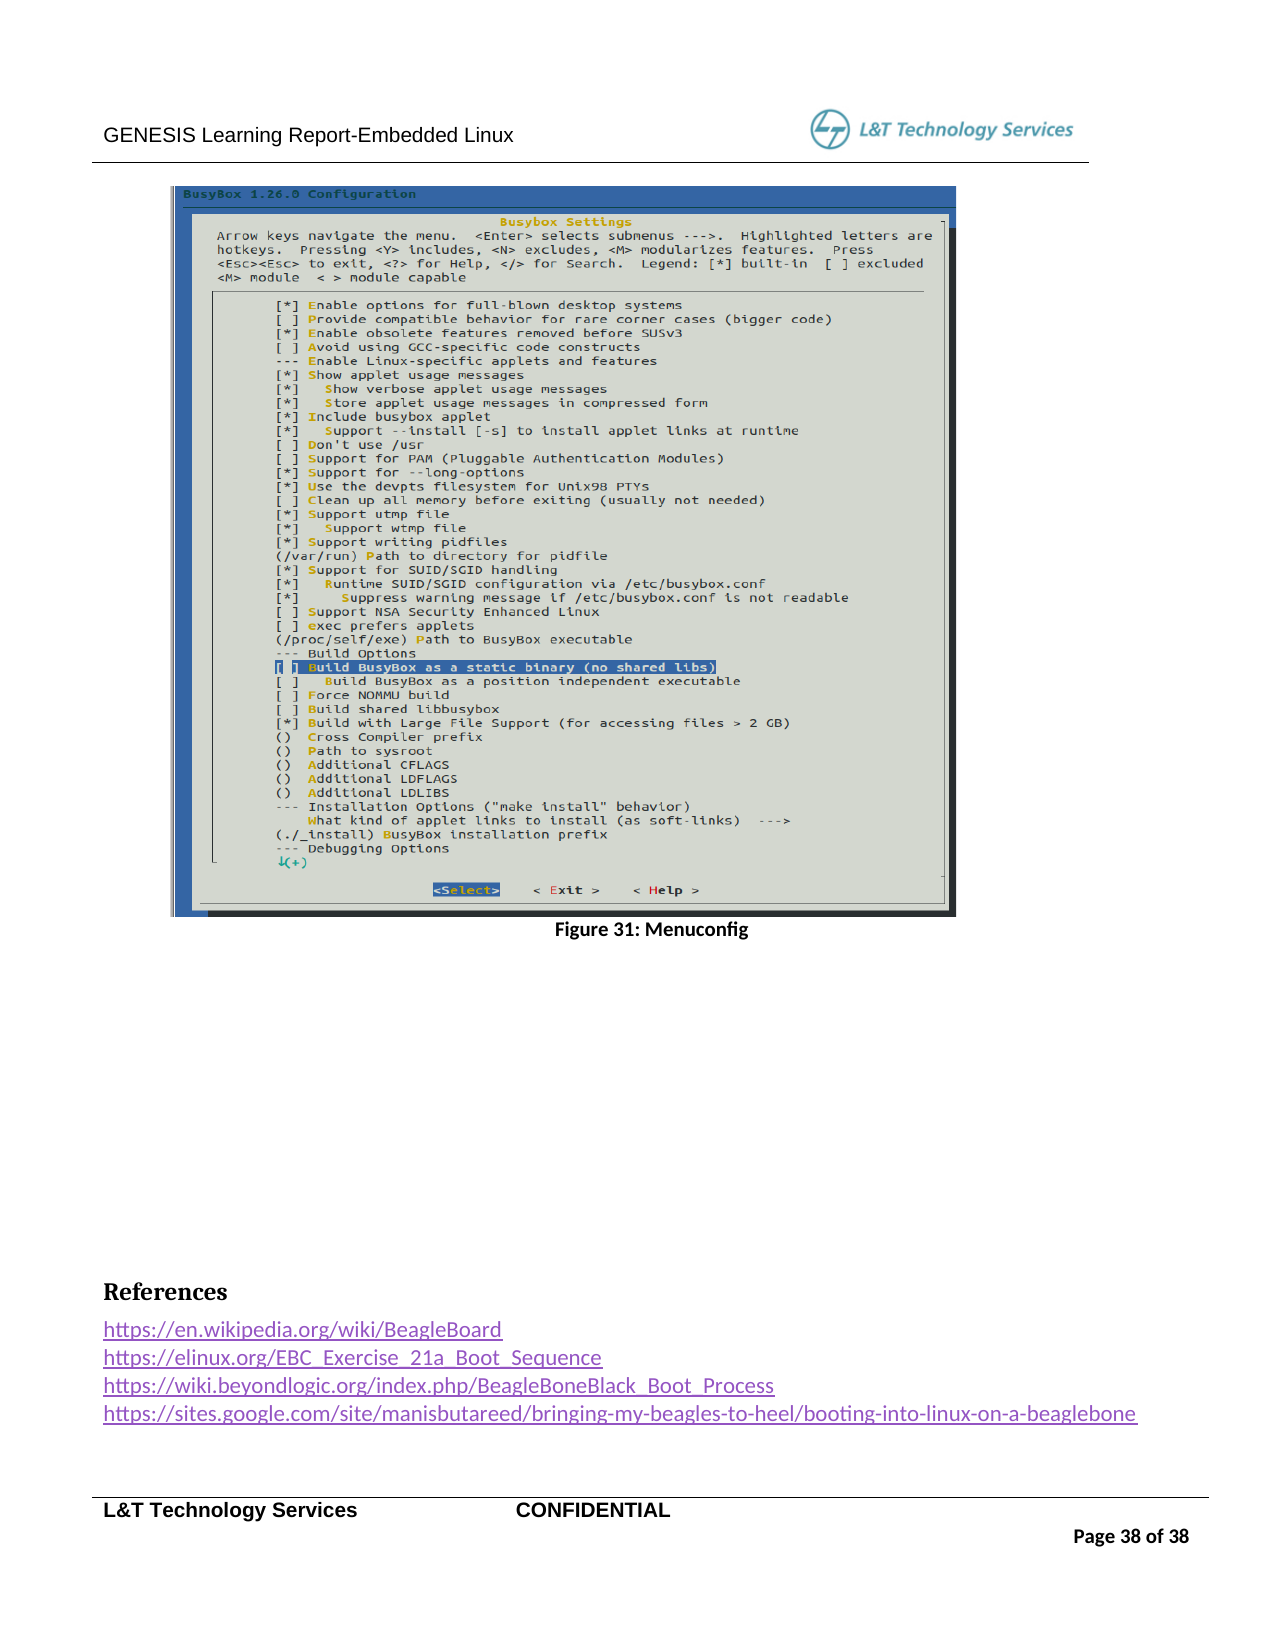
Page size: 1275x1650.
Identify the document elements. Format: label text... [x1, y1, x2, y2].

text https://en.wikipedia.org/wiki/BeagleBoard [103, 1315, 1162, 1343]
text References [103, 1278, 1162, 1307]
picture [170, 186, 957, 917]
text https://elinux.org/EBC_Exercise_21a_Boot_Sequence [103, 1343, 1162, 1371]
text https://sites.google.com/site/manisbutareed/bringing-my-beagles-to-heel/booting-into-linux-on-a-beaglebone [103, 1399, 1162, 1427]
text https://wiki.beyondlogic.org/index.php/BeagleBoneBlack_Boot_Process [103, 1371, 1162, 1399]
